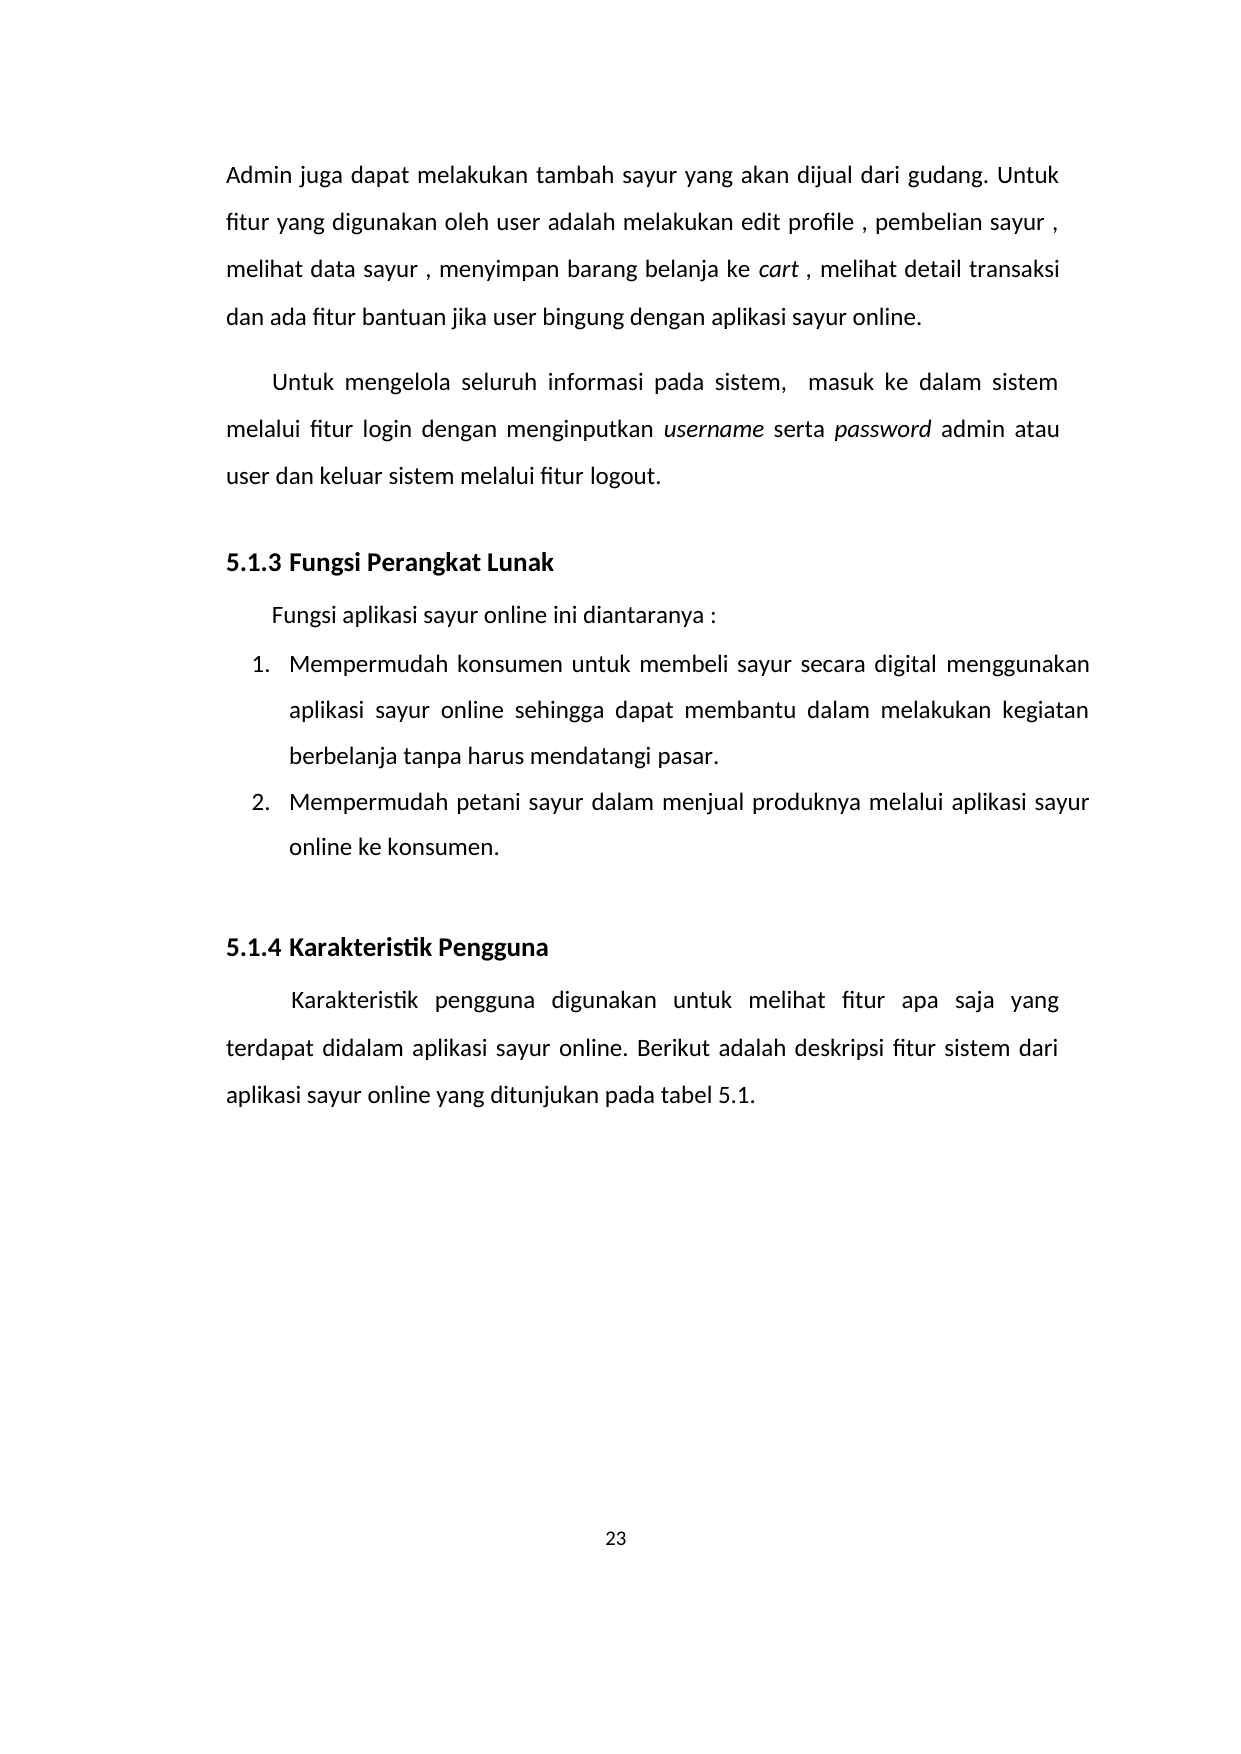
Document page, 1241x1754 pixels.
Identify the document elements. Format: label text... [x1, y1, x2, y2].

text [226, 159, 1060, 331]
subtitle 5.1.4 Karakteristik Pengguna [226, 931, 1092, 963]
subtitle 5.1.3 Fungsi Perangkat Lunak [226, 545, 1092, 578]
text Untuk mengelola seluruh informasi pada sistem, masuk ke dalam sistem melalui fitur login dengan menginputkan username serta password admin atau user dan keluar sistem melalui fitur logout. [226, 366, 1060, 491]
text Fungsi aplikasi sayur online ini diantaranya : [272, 599, 1090, 630]
list Mempermudah petani sayur dalam menjual produknya melalui aplikasi sayur online ke konsumen. [251, 786, 1090, 862]
list Mempermudah konsumen untuk membeli sayur secara digital menggunakan aplikasi sayur online sehingga dapat membantu dalam melakukan kegiatan berbelanja tanpa harus mendatangi pasar. [251, 648, 1090, 770]
text Karakteristik pengguna digunakan untuk melihat fitur apa saja yang terdapat didalam aplikasi sayur online. Berikut adalah deskripsi fitur sistem dari aplikasi sayur online yang ditunjukan pada tabel 5.1. [226, 984, 1060, 1110]
